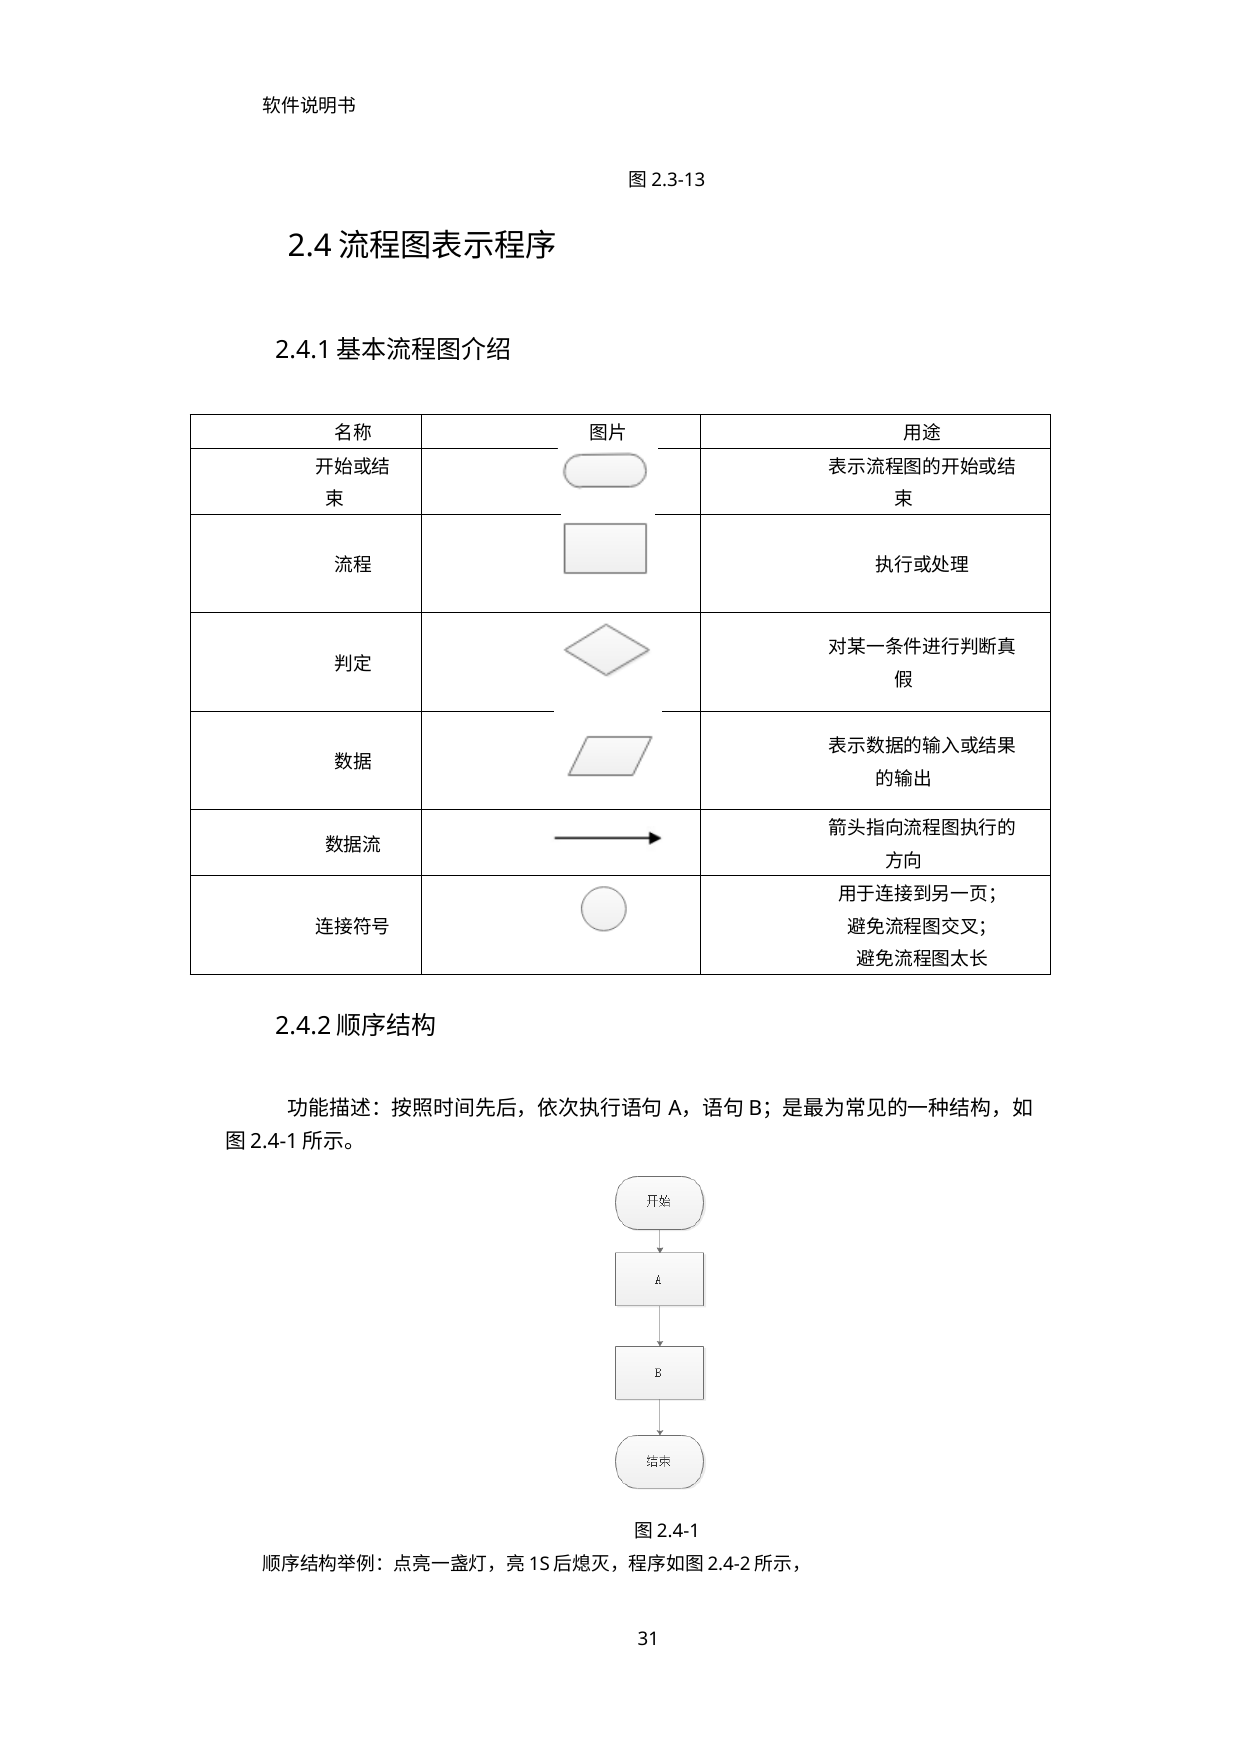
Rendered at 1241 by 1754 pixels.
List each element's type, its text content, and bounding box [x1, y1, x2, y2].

table_cell 流程 [191, 515, 421, 612]
table_cell 表示数据的输入或结果的输出 [701, 712, 1050, 809]
table_cell 表示流程图的开始或结束 [701, 449, 1050, 514]
table_cell 开始或结束 [191, 449, 421, 514]
table_cell [422, 712, 700, 809]
picture [554, 711, 662, 789]
text 顺序结构举例：点亮一盏灯，亮1S后熄灭，程序如图2.4-2所示， [225, 1546, 1034, 1578]
table_cell [422, 515, 700, 612]
table_cell 数据流 [191, 810, 421, 875]
table_cell [422, 876, 700, 974]
picture [551, 613, 665, 681]
table_cell 连接符号 [191, 876, 421, 974]
subtitle 2.4流程图表示程序 [225, 211, 1034, 276]
table_header 用途 [701, 415, 1050, 448]
subtitle 2.4.1基本流程图介绍 [225, 315, 1034, 380]
picture [557, 448, 658, 499]
text 功能描述：按照时间先后，依次执行语句A，语句B；是最为常见的一种结构，如图2.4-1所示。 [225, 1091, 1034, 1156]
table_cell 执行或处理 [701, 515, 1050, 612]
table_header 图片 [422, 415, 700, 448]
table_cell 箭头指向流程图执行的方向 [701, 810, 1050, 875]
table_cell 判定 [191, 613, 421, 711]
table_cell 用于连接到另一页； 避免流程图交叉； 避免流程图太长 [701, 876, 1050, 974]
picture [586, 1158, 753, 1510]
picture [546, 826, 670, 854]
table_cell [422, 613, 700, 711]
table_cell [422, 449, 700, 514]
table_cell 数据 [191, 712, 421, 809]
picture [561, 514, 655, 582]
table_cell 对某一条件进行判断真假 [701, 613, 1050, 711]
table_header 名称 [191, 415, 421, 448]
text 图2.3-13 [262, 162, 1034, 194]
subtitle 2.4.2顺序结构 [225, 991, 1034, 1056]
table_cell [422, 810, 700, 875]
picture [575, 876, 642, 943]
text 图2.4-1 [262, 1513, 1034, 1546]
